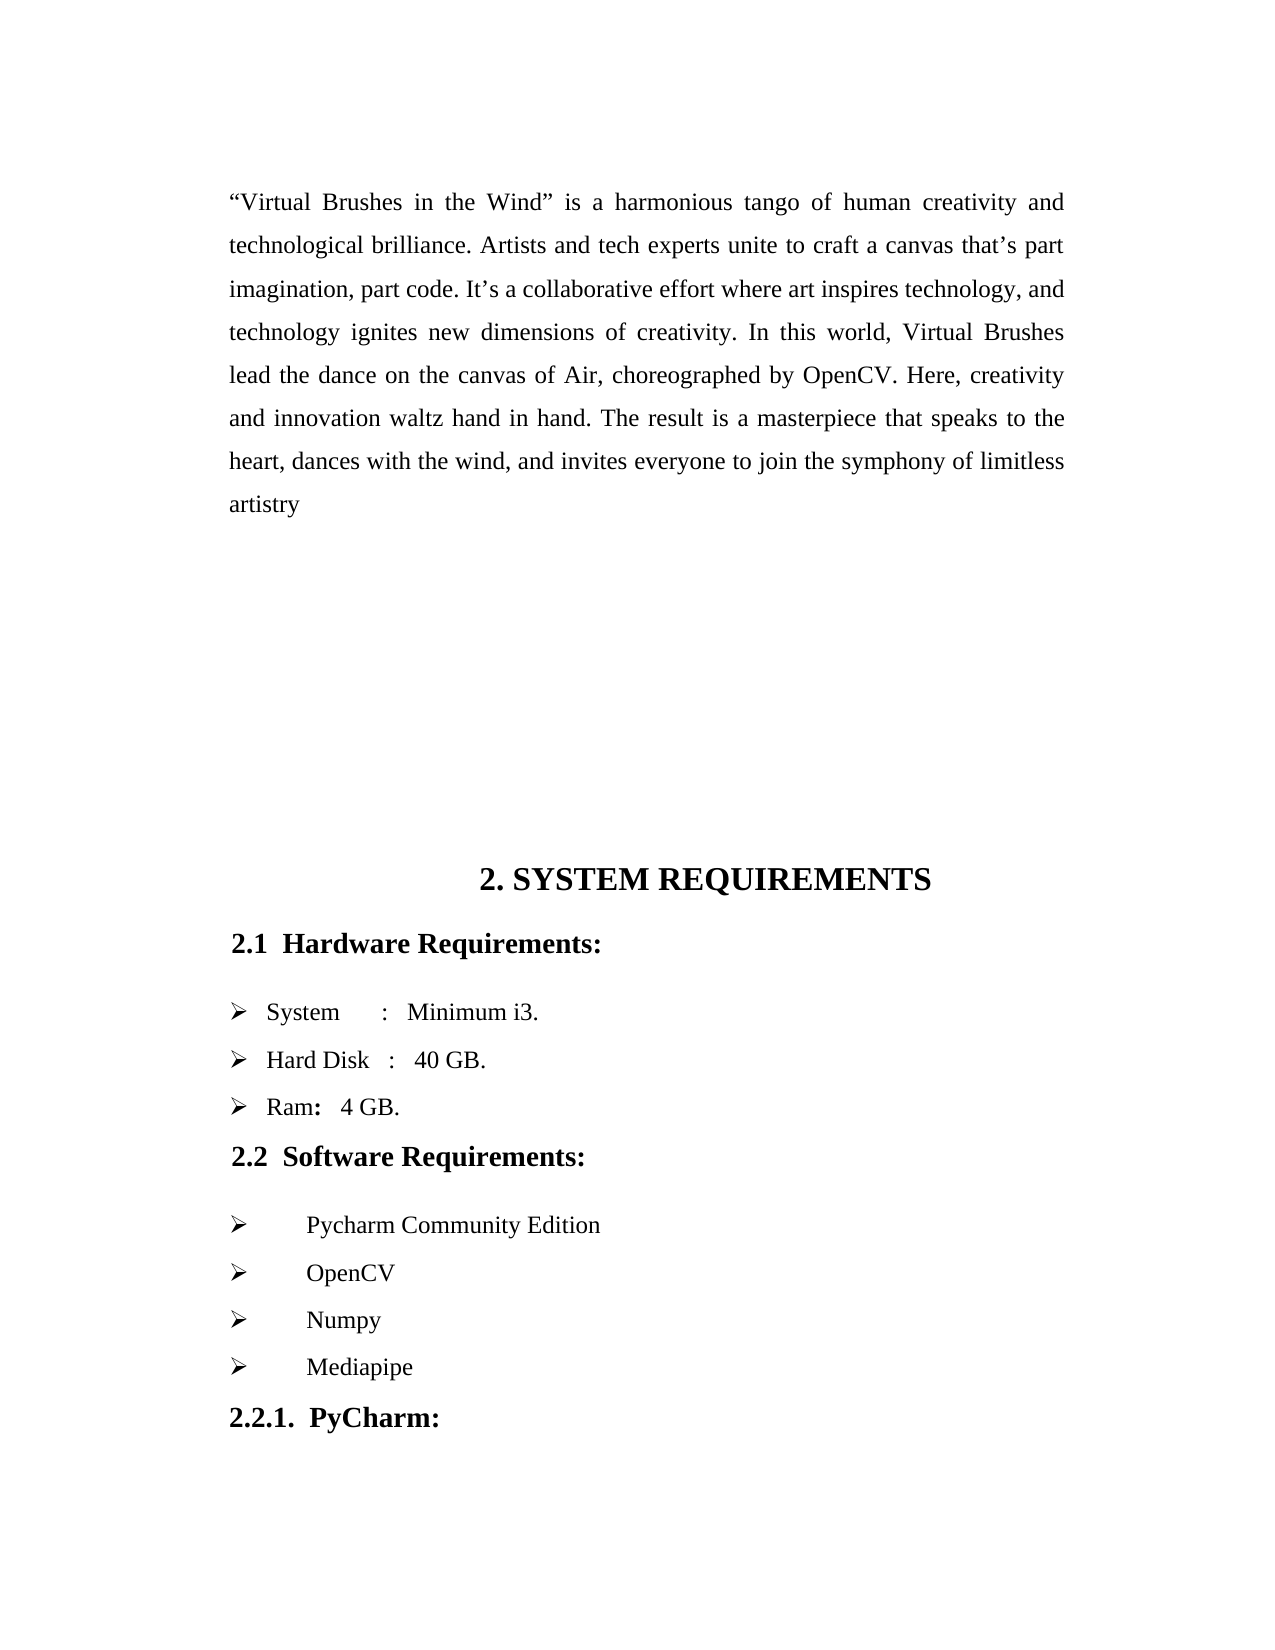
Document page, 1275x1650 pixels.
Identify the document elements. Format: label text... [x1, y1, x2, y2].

list OpenCV [229, 1258, 1066, 1287]
list Hard Disk : 40 GB. [229, 1045, 1066, 1073]
subtitle 2. SYSTEM REQUIREMENTS [201, 859, 1162, 897]
list Pycharm Community Edition [229, 1211, 1066, 1239]
list Mediapipe [229, 1352, 1066, 1381]
list System : Minimum i3. [229, 997, 1066, 1026]
text 2.2 Software Requirements: [231, 1139, 1162, 1173]
list Ram: 4 GB. [229, 1092, 1066, 1121]
list Numpy [229, 1305, 1066, 1334]
text 2.1 Hardware Requirements: [231, 926, 1162, 960]
text “Virtual Brushes in the Wind” is a harmonious tango of human creativity and technological brilliance. Artists and tech experts unite to craft a canvas that’s part imagination, part code. It’s a collaborative effort where art inspires technology, and technology ignites new dimensions of creativity. In this world, Virtual Brushes lead the dance on the canvas of Air, choreographed by OpenCV. Here, creativity and innovation waltz hand in hand. The result is a masterpiece that speaks to the heart, dances with the wind, and invites everyone to join the symphony of limitless artistry [229, 187, 1066, 518]
list 2.2.1. PyCharm: [229, 1400, 1066, 1433]
